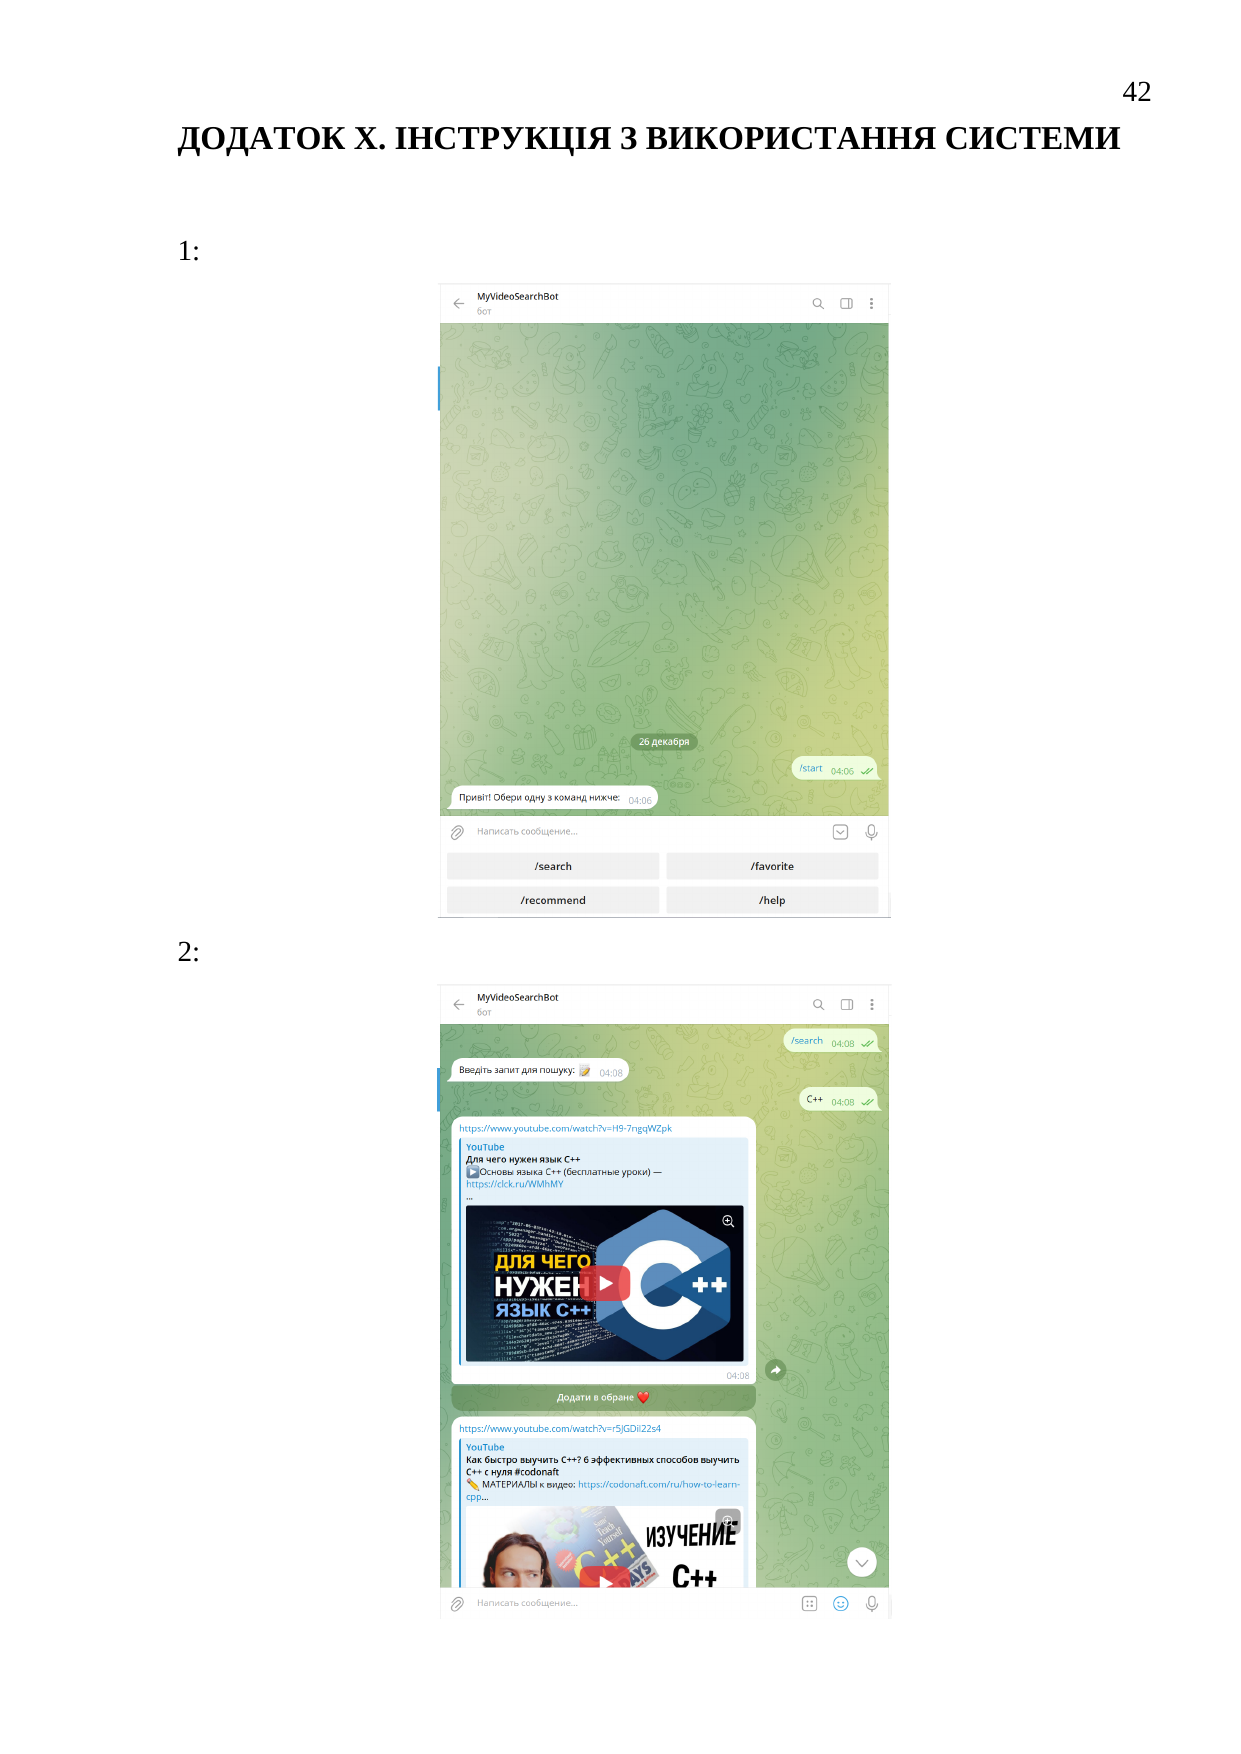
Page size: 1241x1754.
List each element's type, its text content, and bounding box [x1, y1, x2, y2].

picture [437, 984, 892, 1619]
picture [437, 283, 891, 918]
text 2: [177, 934, 1152, 968]
text 1: [177, 233, 1152, 267]
text ДОДАТОК Х. ІНСТРУКЦІЯ З ВИКОРИСТАННЯ СИСТЕМИ [177, 118, 1152, 156]
